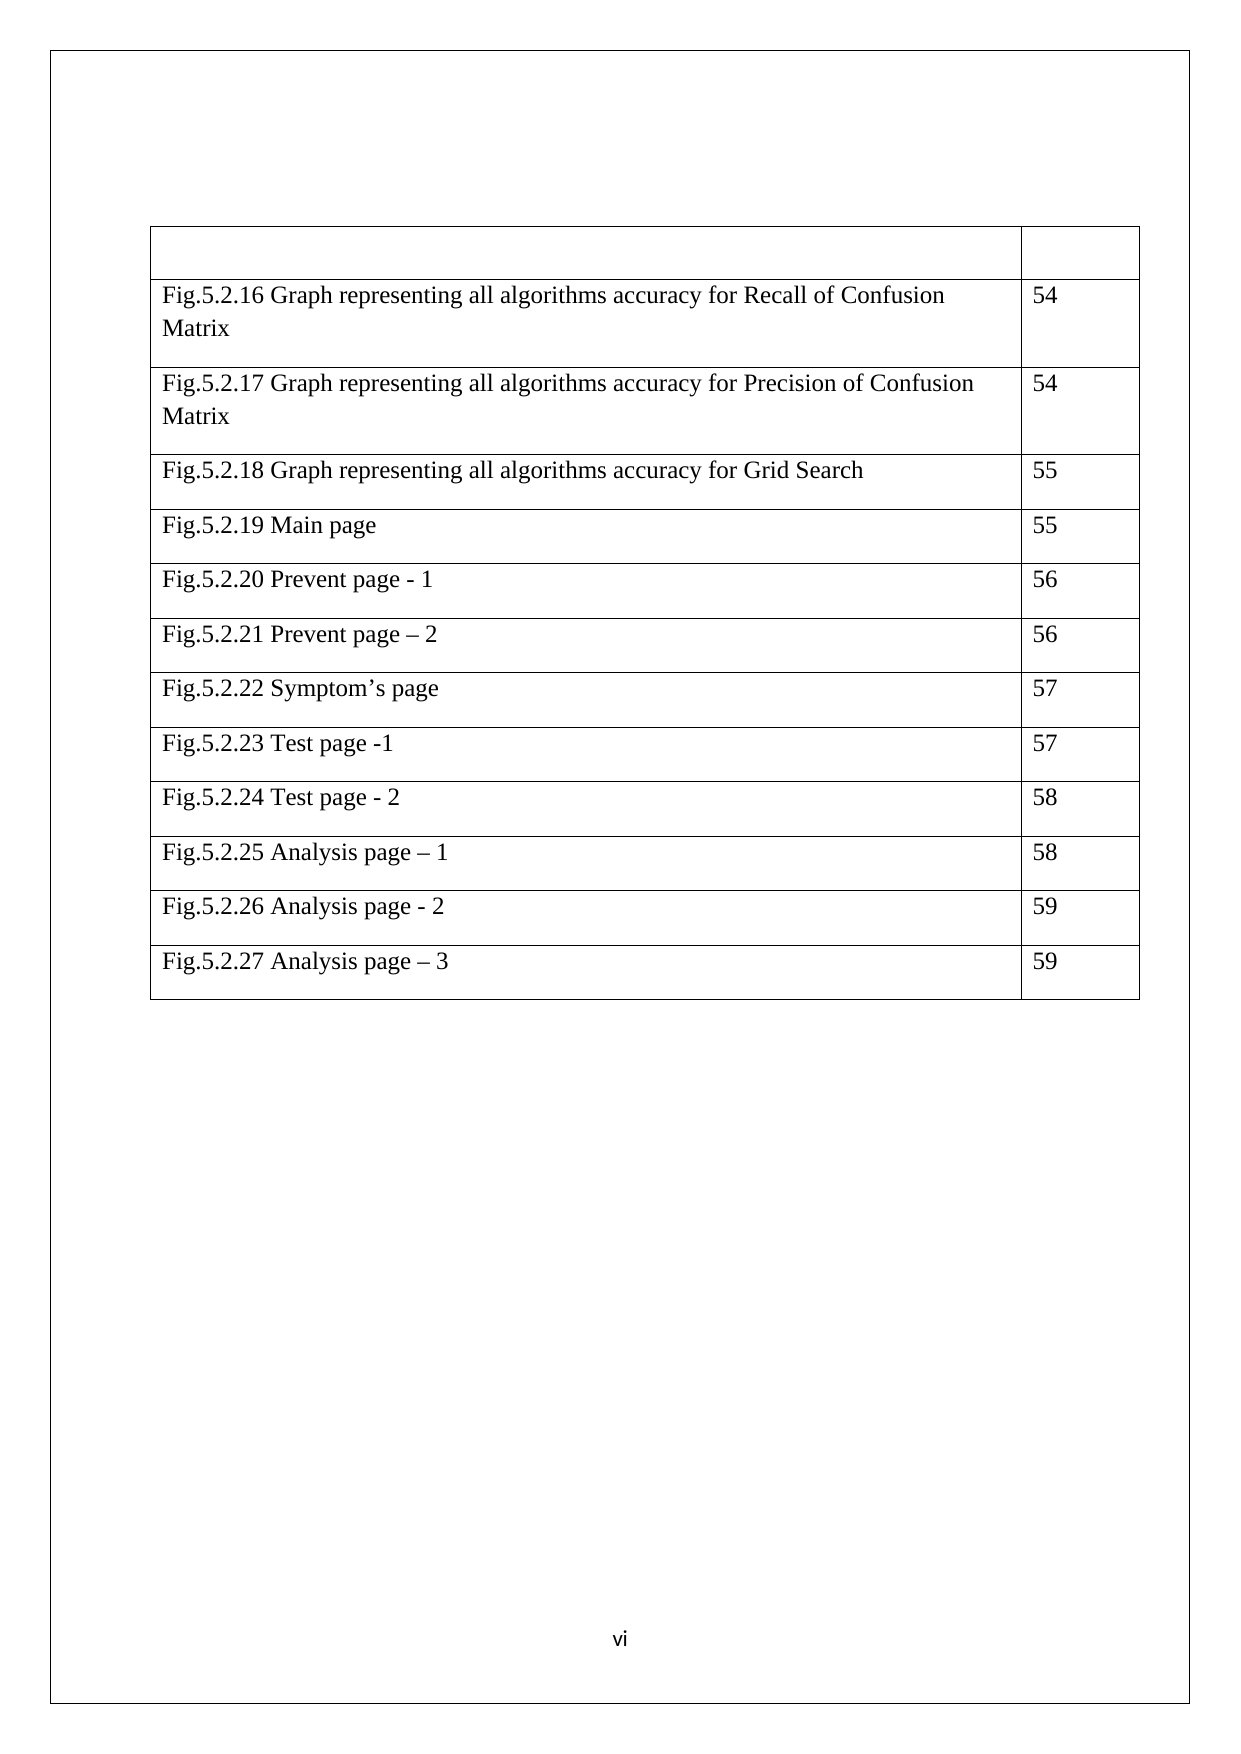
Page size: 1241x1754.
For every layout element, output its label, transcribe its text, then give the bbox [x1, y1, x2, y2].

table_cell 55 [1022, 510, 1139, 563]
table_cell Fig.5.2.27 Analysis page – 3 [151, 946, 1021, 999]
table_cell Fig.5.2.23 Test page -1 [151, 728, 1021, 781]
table_cell Fig.5.2.22 Symptom’s page [151, 673, 1021, 727]
table_cell Fig.5.2.20 Prevent page - 1 [151, 564, 1021, 618]
table_cell 57 [1022, 728, 1139, 781]
table_cell 57 [1022, 673, 1139, 727]
table_cell 54 [1022, 368, 1139, 454]
table_cell 56 [1022, 564, 1139, 618]
table_cell Fig.5.2.21 Prevent page – 2 [151, 619, 1021, 672]
table_cell Fig.5.2.24 Test page - 2 [151, 782, 1021, 836]
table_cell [151, 227, 1021, 279]
table_cell 54 [1022, 280, 1139, 367]
table_cell 56 [1022, 619, 1139, 672]
table_cell Fig.5.2.18 Graph representing all algorithms accuracy for Grid Search [151, 455, 1021, 509]
table_cell Fig.5.2.25 Analysis page – 1 [151, 837, 1021, 890]
table_cell 59 [1022, 891, 1139, 945]
table_cell 58 [1022, 782, 1139, 836]
table_cell Fig.5.2.17 Graph representing all algorithms accuracy for Precision of Confusion Matrix [151, 368, 1021, 454]
table_cell 58 [1022, 837, 1139, 890]
table_cell Fig.5.2.19 Main page [151, 510, 1021, 563]
table_cell Fig.5.2.16 Graph representing all algorithms accuracy for Recall of Confusion Matrix [151, 280, 1021, 367]
table_cell 59 [1022, 946, 1139, 999]
table_cell 53 [1022, 227, 1139, 279]
table_cell Fig.5.2.26 Analysis page - 2 [151, 891, 1021, 945]
table_cell 55 [1022, 455, 1139, 509]
